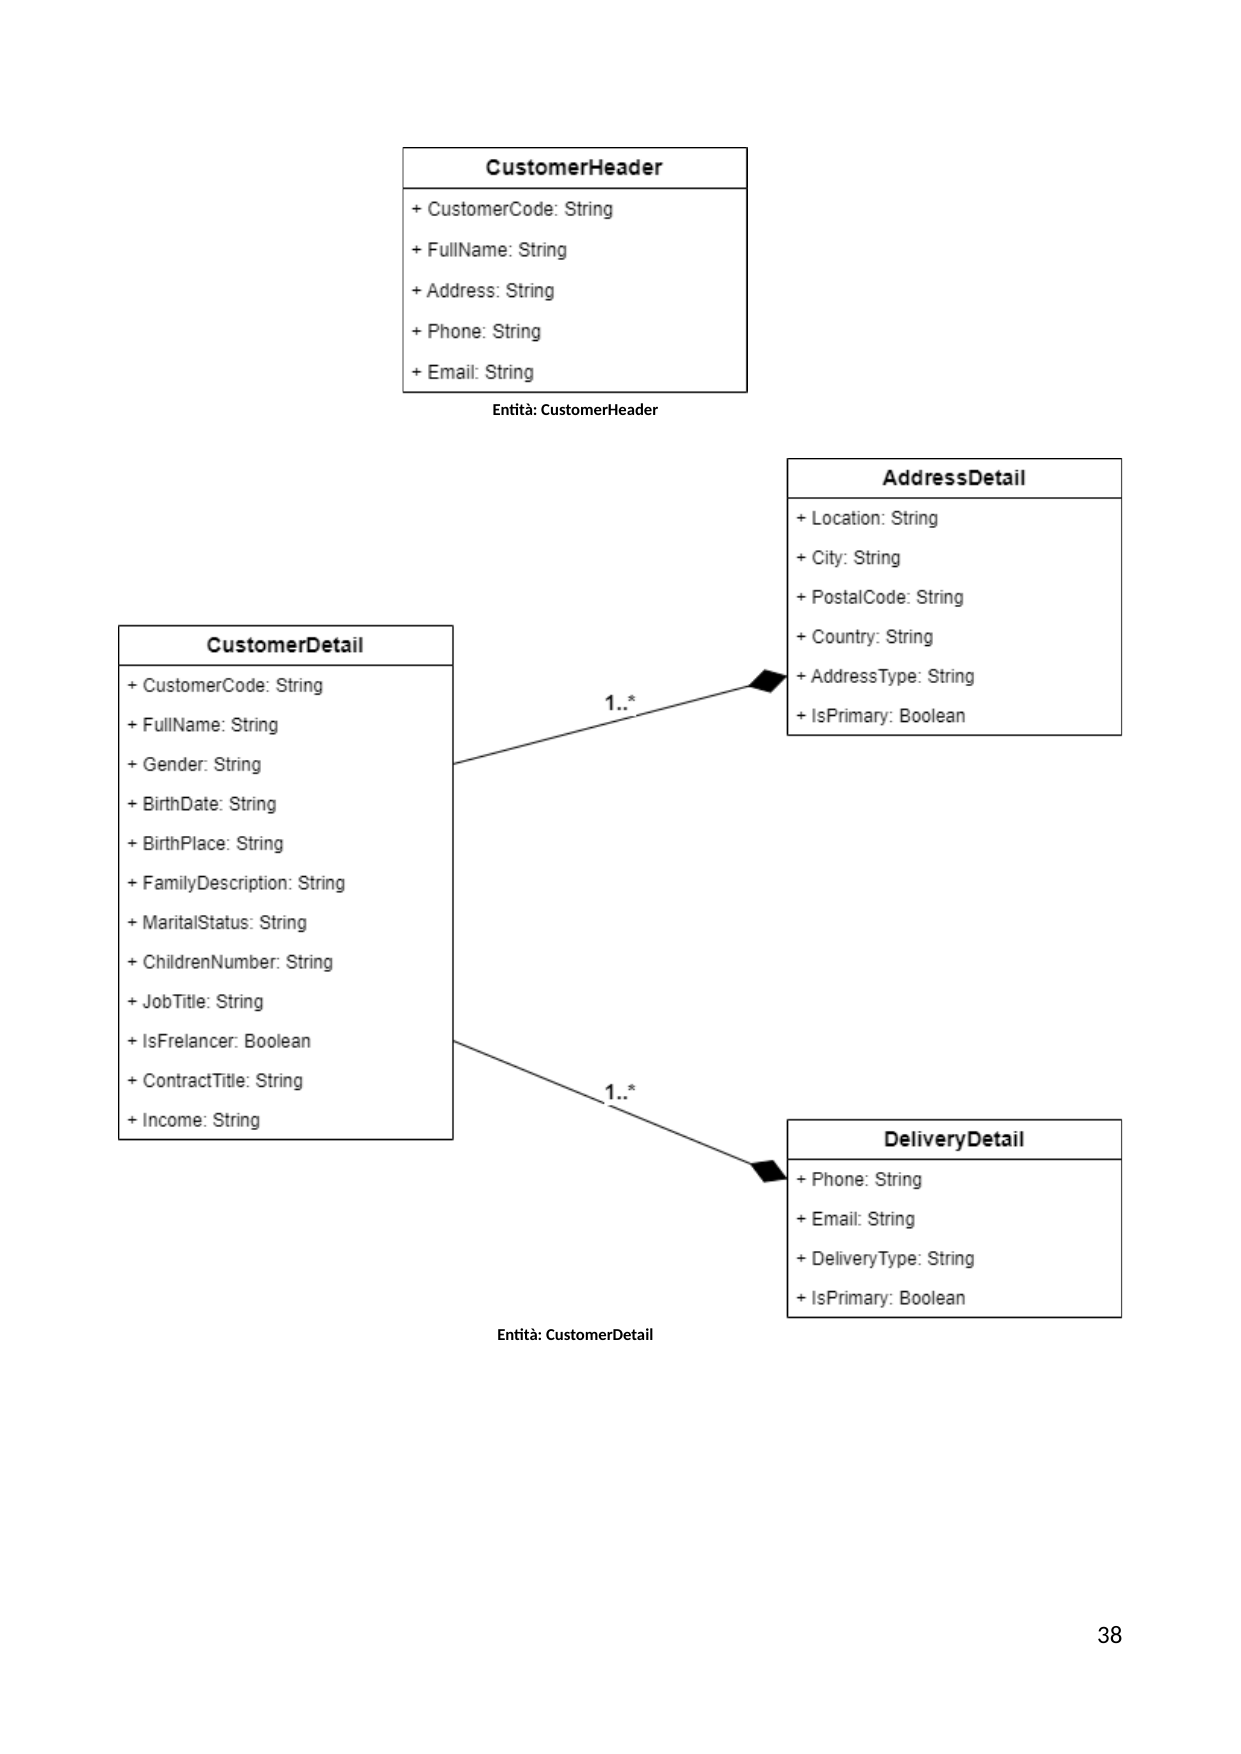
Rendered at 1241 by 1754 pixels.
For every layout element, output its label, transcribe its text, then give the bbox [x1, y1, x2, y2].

picture [402, 147, 748, 398]
text Entità: CustomerDetail [118, 1323, 1032, 1345]
picture [118, 458, 1123, 1323]
